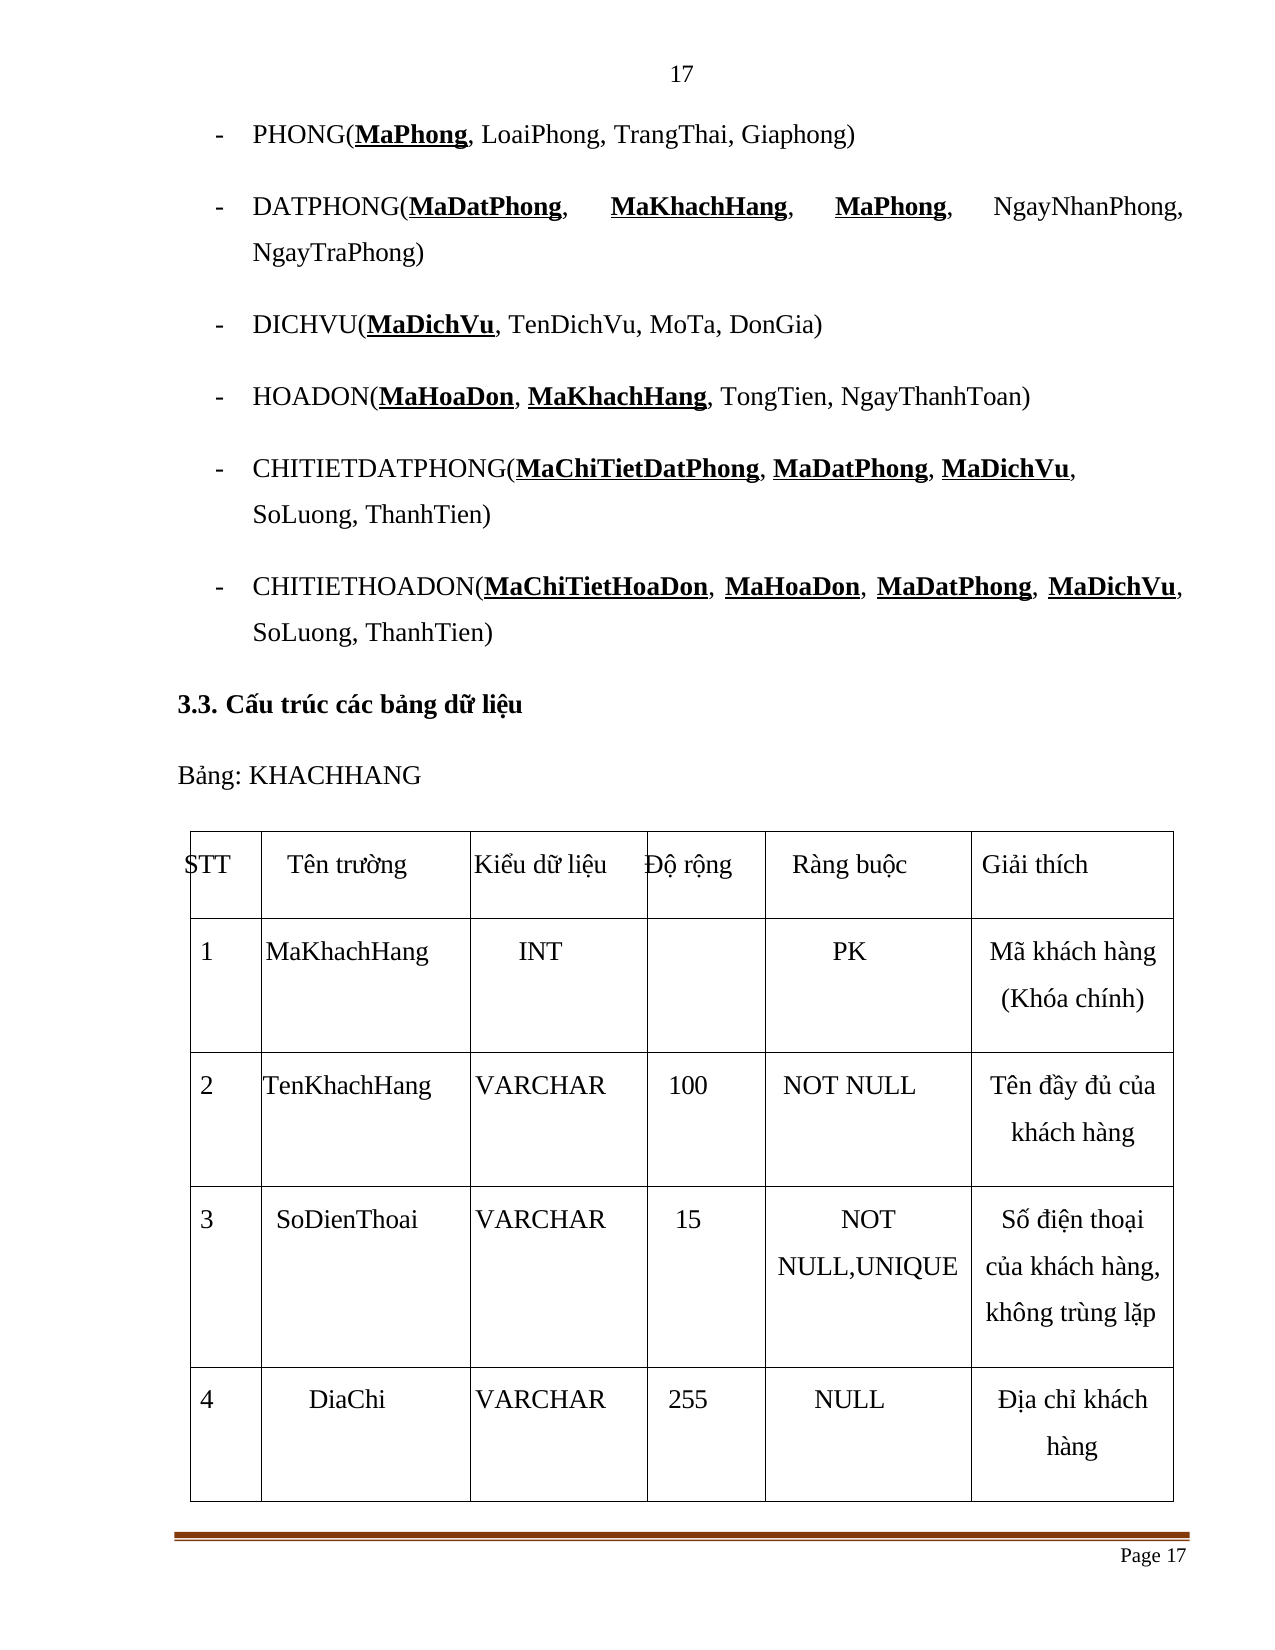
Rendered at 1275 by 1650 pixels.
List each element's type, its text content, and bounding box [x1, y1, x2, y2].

table_cell Mã khách hàng (Khóa chính) [972, 919, 1173, 1052]
table_cell NULL [766, 1368, 971, 1501]
table_header Ràng buộc [766, 832, 971, 918]
table_header STT [191, 832, 261, 918]
table_cell 100 [648, 1053, 765, 1186]
table_cell [648, 919, 765, 1052]
table_cell PK [766, 919, 971, 1052]
list DATPHONG(MaDatPhong, MaKhachHang, MaPhong, NgayNhanPhong, NgayTraPhong) [215, 190, 1187, 268]
table_cell 1 [191, 919, 261, 1052]
table_cell 2 [191, 1053, 261, 1186]
table_cell VARCHAR [471, 1053, 647, 1186]
list CHITIETDATPHONG(MaChiTietDatPhong, MaDatPhong, MaDichVu, SoLuong, ThanhTien) [215, 452, 1187, 529]
table_cell VARCHAR [471, 1187, 647, 1367]
table_cell Tên đầy đủ của khách hàng [972, 1053, 1173, 1186]
list DICHVU(MaDichVu, TenDichVu, MoTa, DonGia) [215, 308, 1201, 339]
table_cell 255 [648, 1368, 765, 1501]
table_cell NOT NULL [766, 1053, 971, 1186]
list CHITIETHOADON(MaChiTietHoaDon, MaHoaDon, MaDatPhong, MaDichVu, SoLuong, ThanhTien) [215, 570, 1187, 647]
table_header Độ rộng [648, 832, 765, 918]
text Bảng: KHACHHANG [177, 759, 1201, 791]
table_cell 15 [648, 1187, 765, 1367]
table_cell SoDienThoai [262, 1187, 470, 1367]
table_cell MaKhachHang [262, 919, 470, 1052]
table_cell VARCHAR [471, 1368, 647, 1501]
list PHONG(MaPhong, LoaiPhong, TrangThai, Giaphong) [215, 118, 1201, 149]
table_header Kiểu dữ liệu [471, 832, 647, 918]
table_cell Địa chỉ khách hàng [972, 1368, 1173, 1501]
subtitle Cấu trúc các bảng dữ liệu [177, 688, 1201, 719]
table_header Tên trường [262, 832, 470, 918]
table_cell TenKhachHang [262, 1053, 470, 1186]
table_header Giải thích [972, 832, 1173, 918]
table_cell INT [471, 919, 647, 1052]
table_cell DiaChi [262, 1368, 470, 1501]
table_cell 3 [191, 1187, 261, 1367]
table_cell 4 [191, 1368, 261, 1501]
table_cell Số điện thoại của khách hàng, không trùng lặp [972, 1187, 1173, 1367]
table_cell NOT NULL,UNIQUE [766, 1187, 971, 1367]
list HOADON(MaHoaDon, MaKhachHang, TongTien, NgayThanhToan) [215, 380, 1201, 411]
